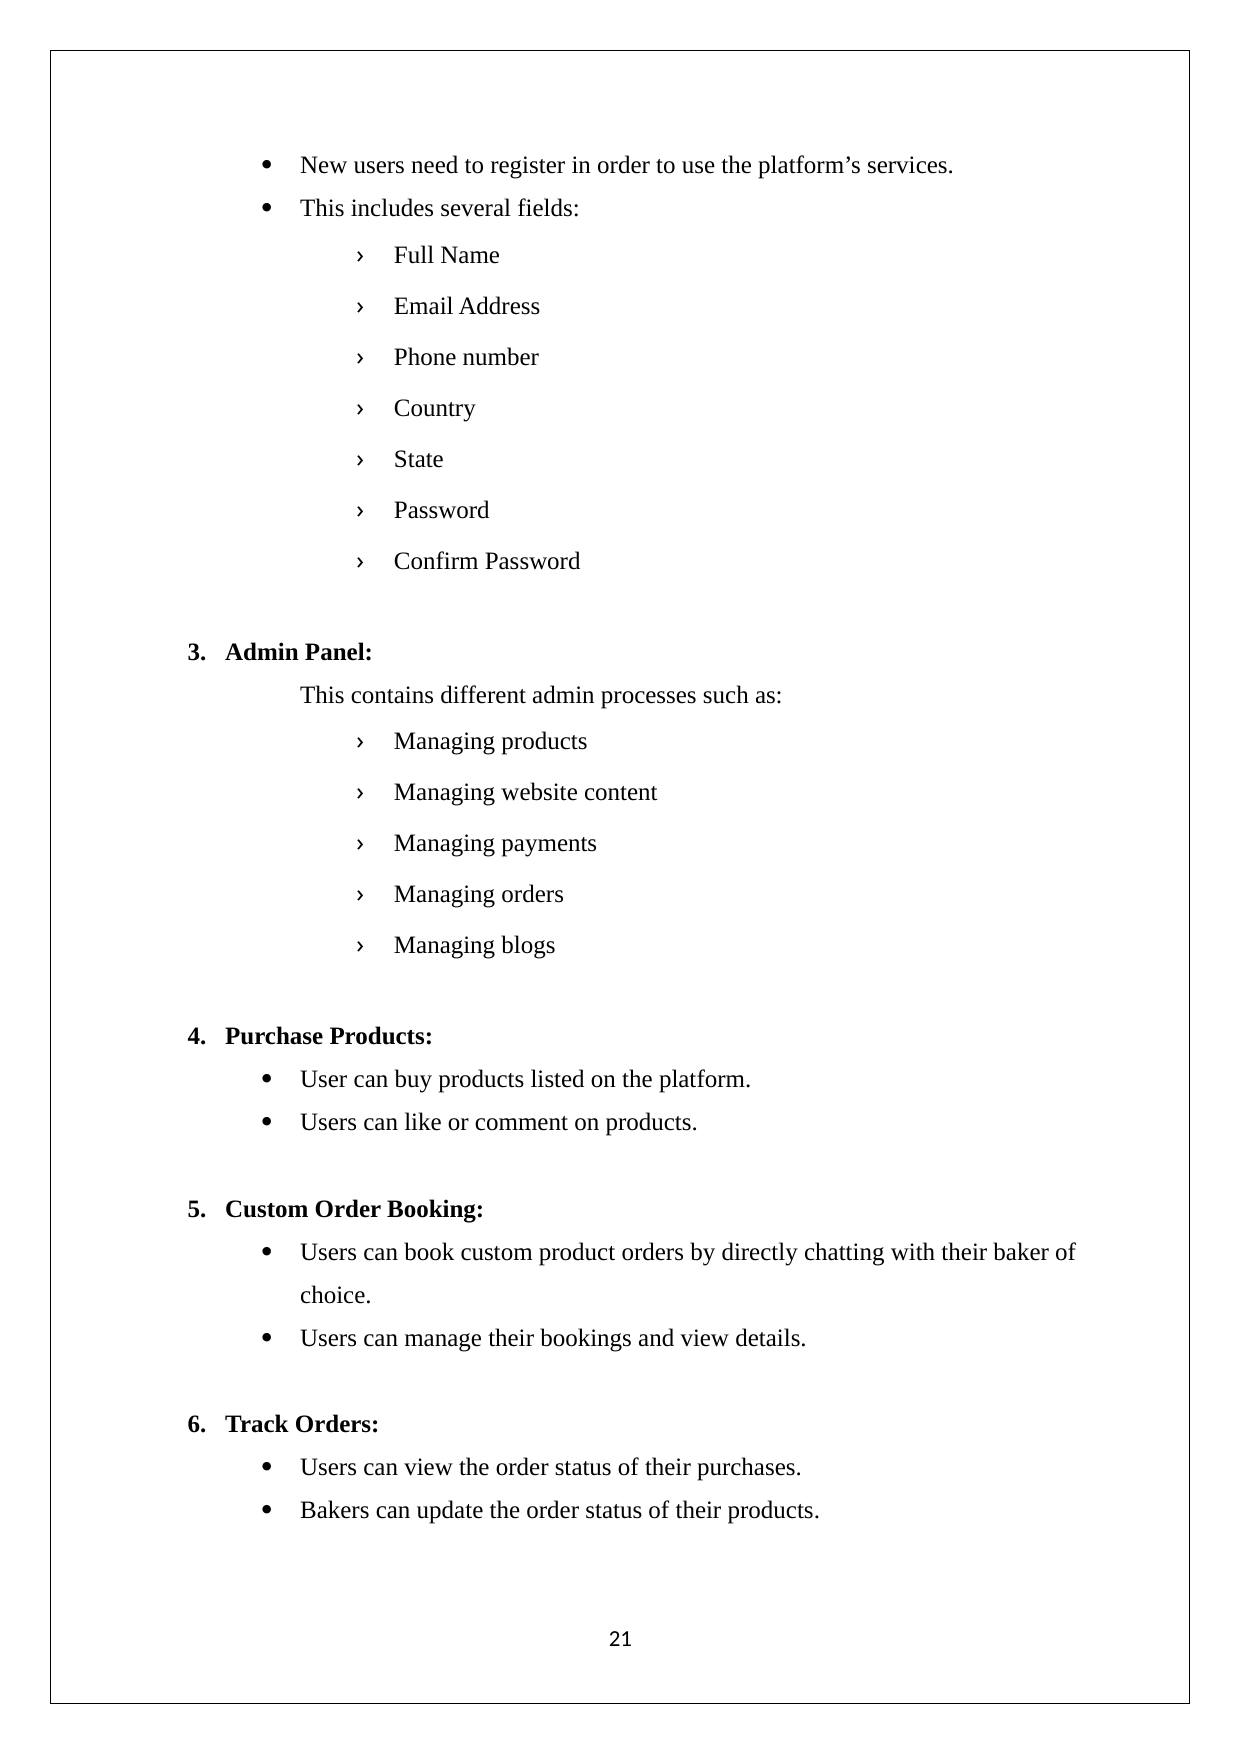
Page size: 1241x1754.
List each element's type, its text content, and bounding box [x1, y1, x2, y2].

list Email Address [356, 287, 1090, 321]
list Confirm Password [356, 542, 1090, 577]
list Phone number [356, 338, 1090, 372]
list Managing payments [356, 825, 1090, 859]
list New users need to register in order to use the platform’s services. [262, 150, 1090, 179]
list Custom Order Booking: [187, 1194, 1090, 1222]
list Country [356, 389, 1090, 423]
list User can buy products listed on the platform. [262, 1064, 1090, 1093]
list Users can view the order status of their purchases. [262, 1452, 1090, 1481]
list Managing website content [356, 774, 1090, 808]
list Password [356, 491, 1090, 526]
list Purchase Products: [187, 1021, 1090, 1050]
list This contains different admin processes such as: [300, 680, 1090, 708]
list Admin Panel: [187, 637, 1090, 665]
list Users can like or comment on products. [262, 1107, 1090, 1136]
list Full Name [356, 236, 1090, 270]
list Managing blogs [356, 927, 1090, 961]
list Managing products [356, 723, 1090, 757]
list Bakers can update the order status of their products. [262, 1496, 1090, 1524]
list State [356, 440, 1090, 474]
list Managing orders [356, 876, 1090, 910]
list Track Orders: [187, 1409, 1090, 1438]
list Users can manage their bookings and view details. [262, 1323, 1090, 1352]
list This includes several fields: [262, 193, 1090, 222]
list Users can book custom product orders by directly chatting with their baker of choice. [262, 1237, 1090, 1309]
